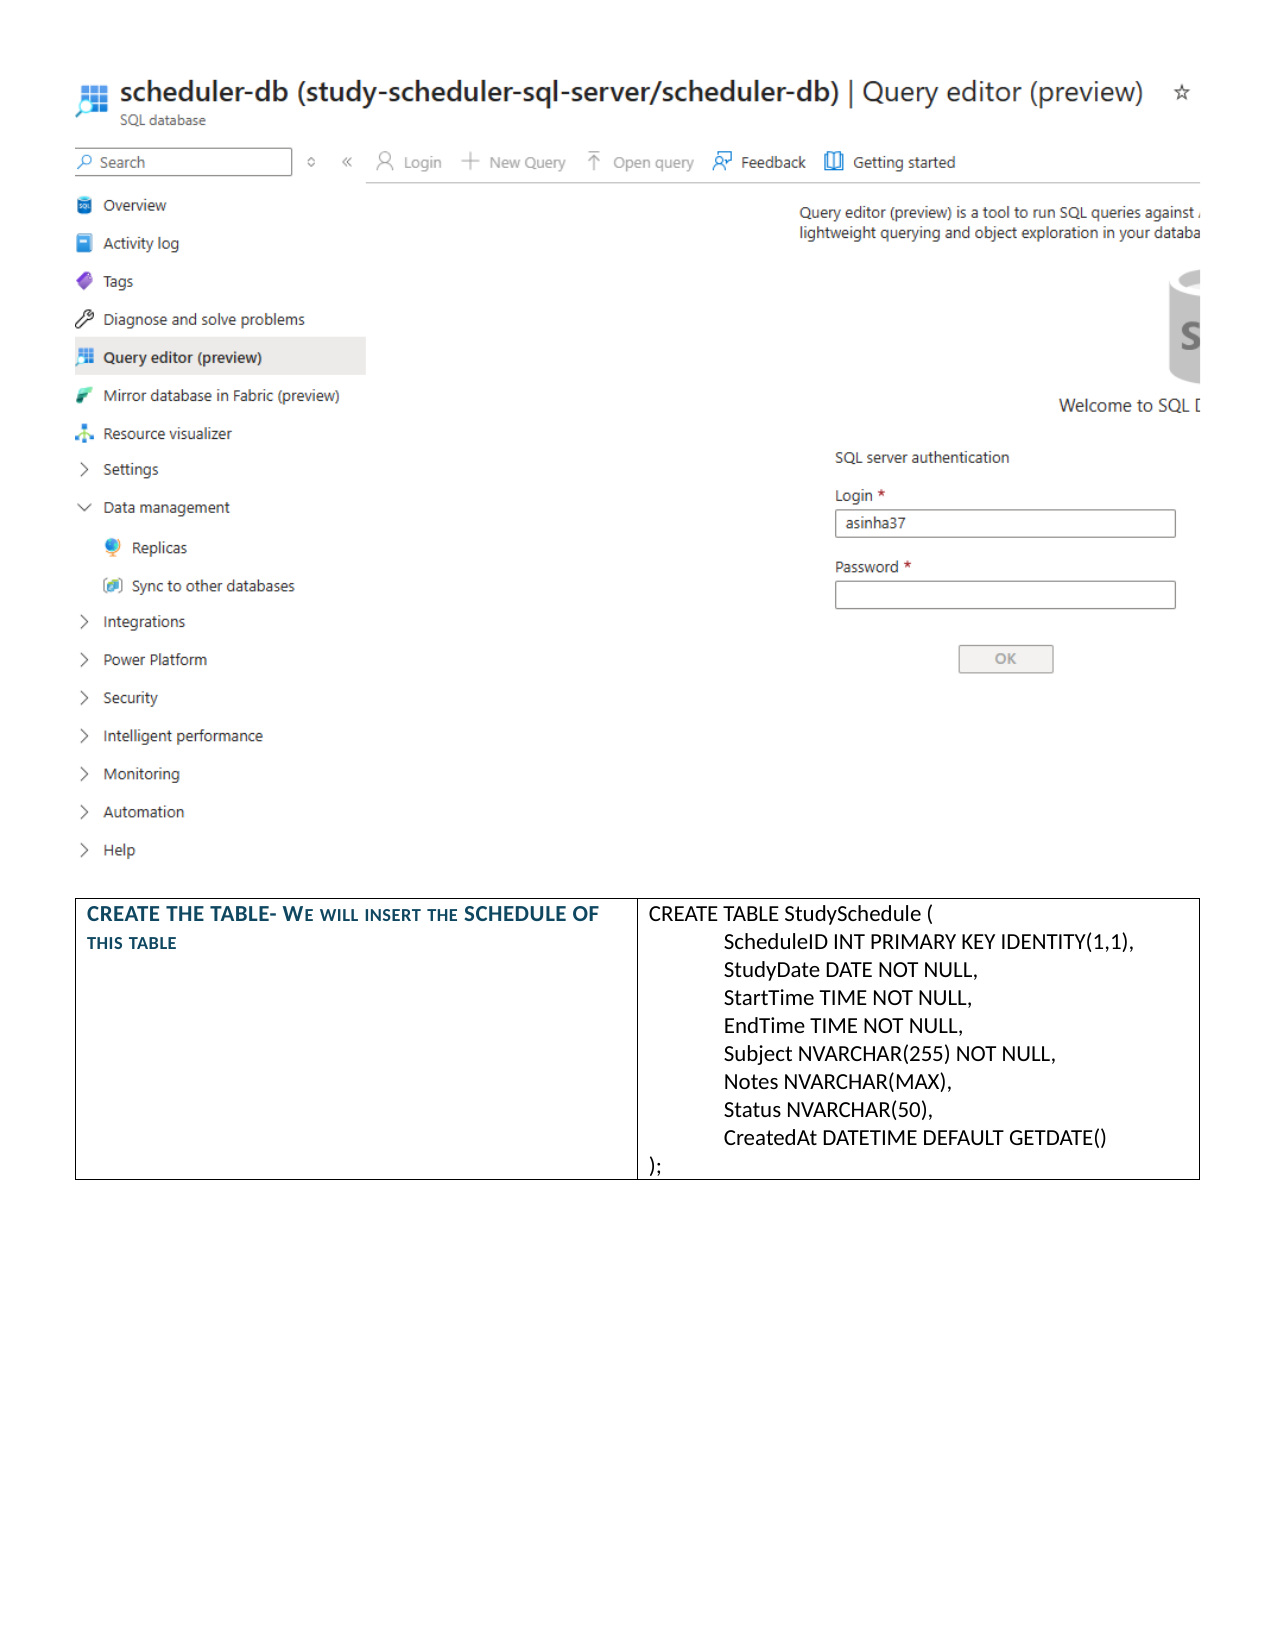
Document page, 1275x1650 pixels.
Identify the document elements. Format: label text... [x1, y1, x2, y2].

picture [75, 75, 1200, 871]
table_header CREATE THE TABLE- We will insert the SCHEDULE OF this table [76, 899, 637, 1179]
table_header CREATE TABLE StudySchedule ( ScheduleID INT PRIMARY KEY IDENTITY(1,1), StudyDate DATE NOT NULL, StartTime TIME NOT NULL, EndTime TIME NOT NULL, Subject NVARCHAR(255) NOT NULL, Notes NVARCHAR(MAX), Status NVARCHAR(50), CreatedAt DATETIME DEFAULT GETDATE() ); [638, 899, 1199, 1179]
